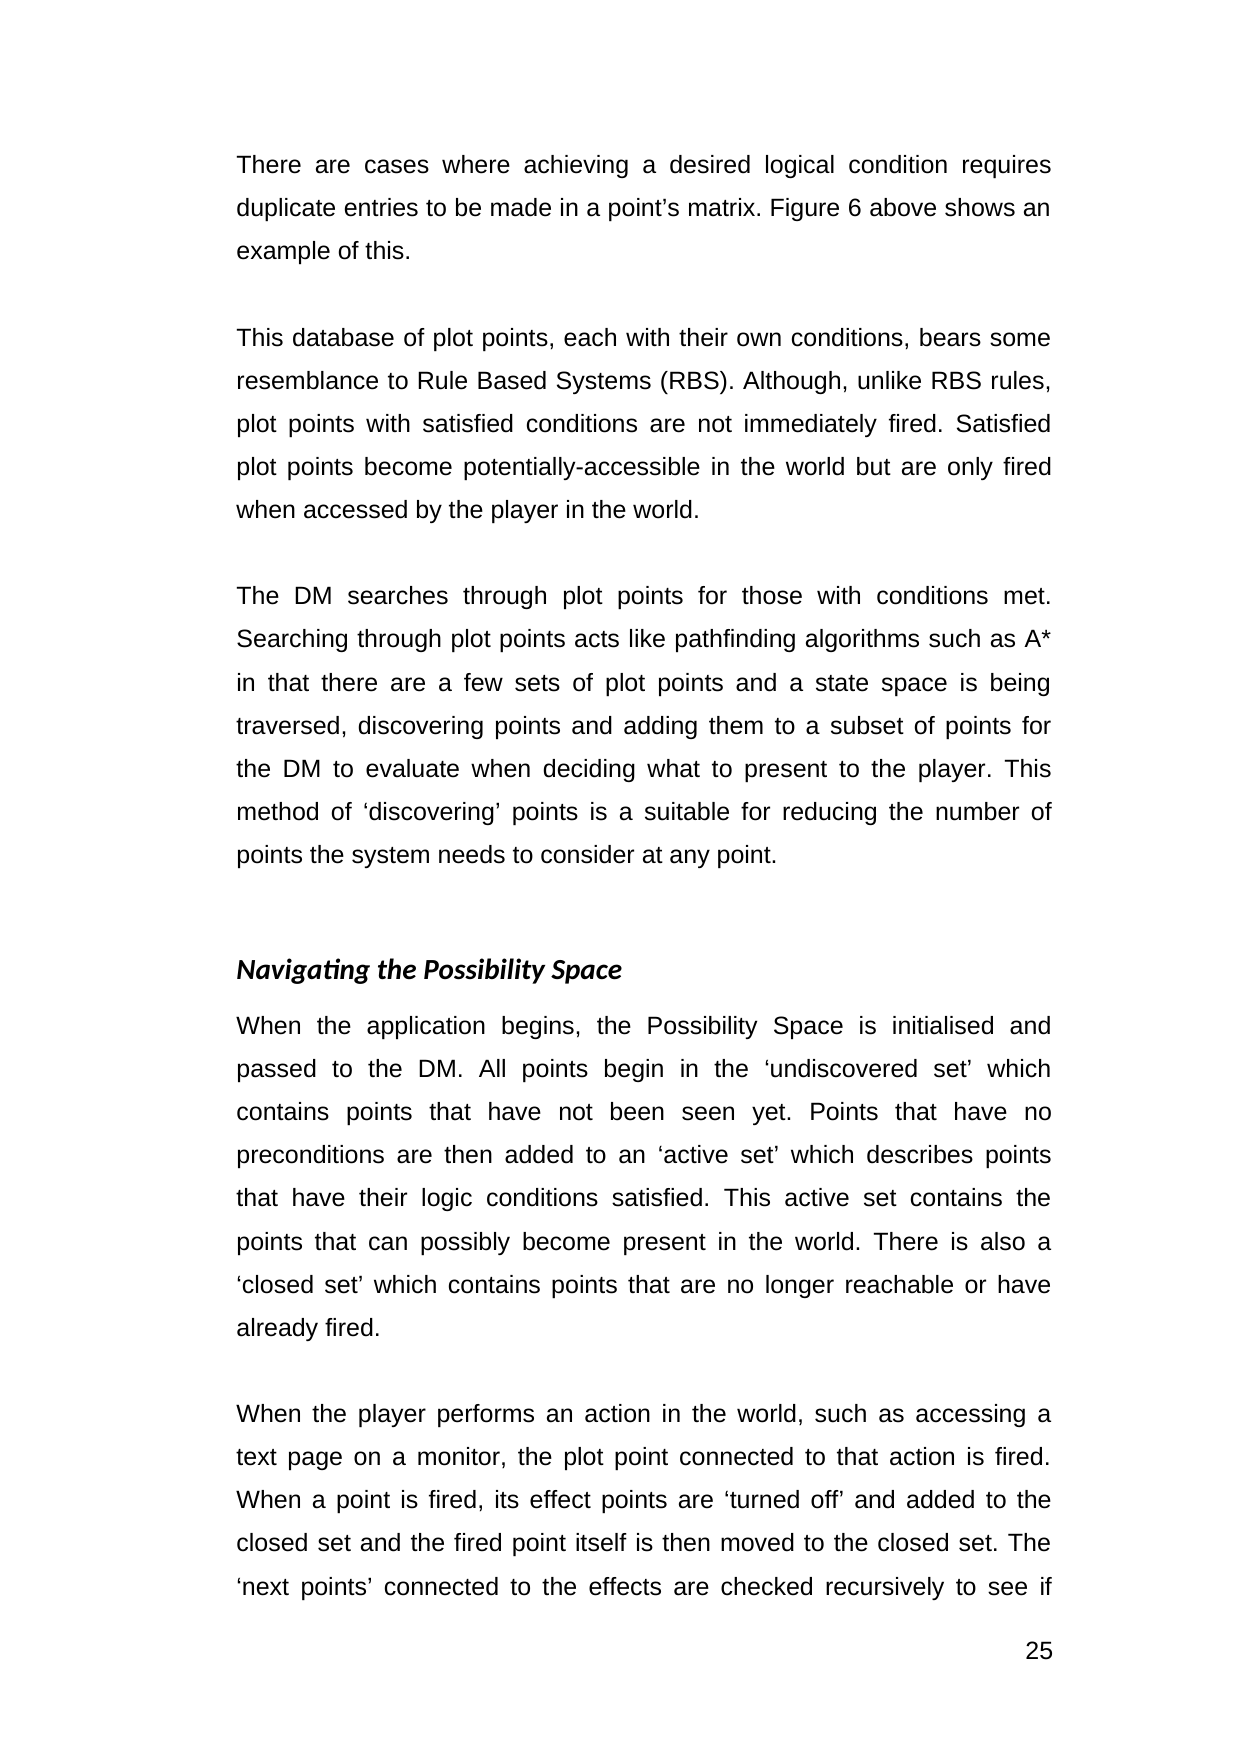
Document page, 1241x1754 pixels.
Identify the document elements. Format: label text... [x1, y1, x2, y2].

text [236, 1399, 1053, 1600]
text The DM searches through plot points for those with conditions met. Searching through plot points acts like pathfinding algorithms such as A* in that there are a few sets of plot points and a state space is being traversed, discovering points and adding them to a subset of points for the DM to evaluate when deciding what to present to the player. This method of ‘discovering’ points is a suitable for reducing the number of points the system needs to consider at any point. [236, 581, 1053, 869]
text There are cases where achieving a desired logical condition requires duplicate entries to be made in a point’s matrix. Figure 6 above shows an example of this. [236, 150, 1053, 265]
text This database of plot points, each with their own conditions, bears some resemblance to Rule Based Systems (RBS). Although, unlike RBS rules, plot points with satisfied conditions are not immediately fired. Satisfied plot points become potentially-accessible in the world but are only fired when accessed by the player in the world. [236, 322, 1053, 524]
subtitle Navigating the Possibility Space [236, 951, 1053, 987]
text When the application begins, the Possibility Space is initialised and passed to the DM. All points begin in the ‘undiscovered set’ which contains points that have not been seen yet. Points that have no preconditions are then added to an ‘active set’ which describes points that have their logic conditions satisfied. This active set contains the points that can possibly become present in the world. There is also a ‘closed set’ which contains points that are no longer reachable or have already fired. [236, 1011, 1053, 1342]
